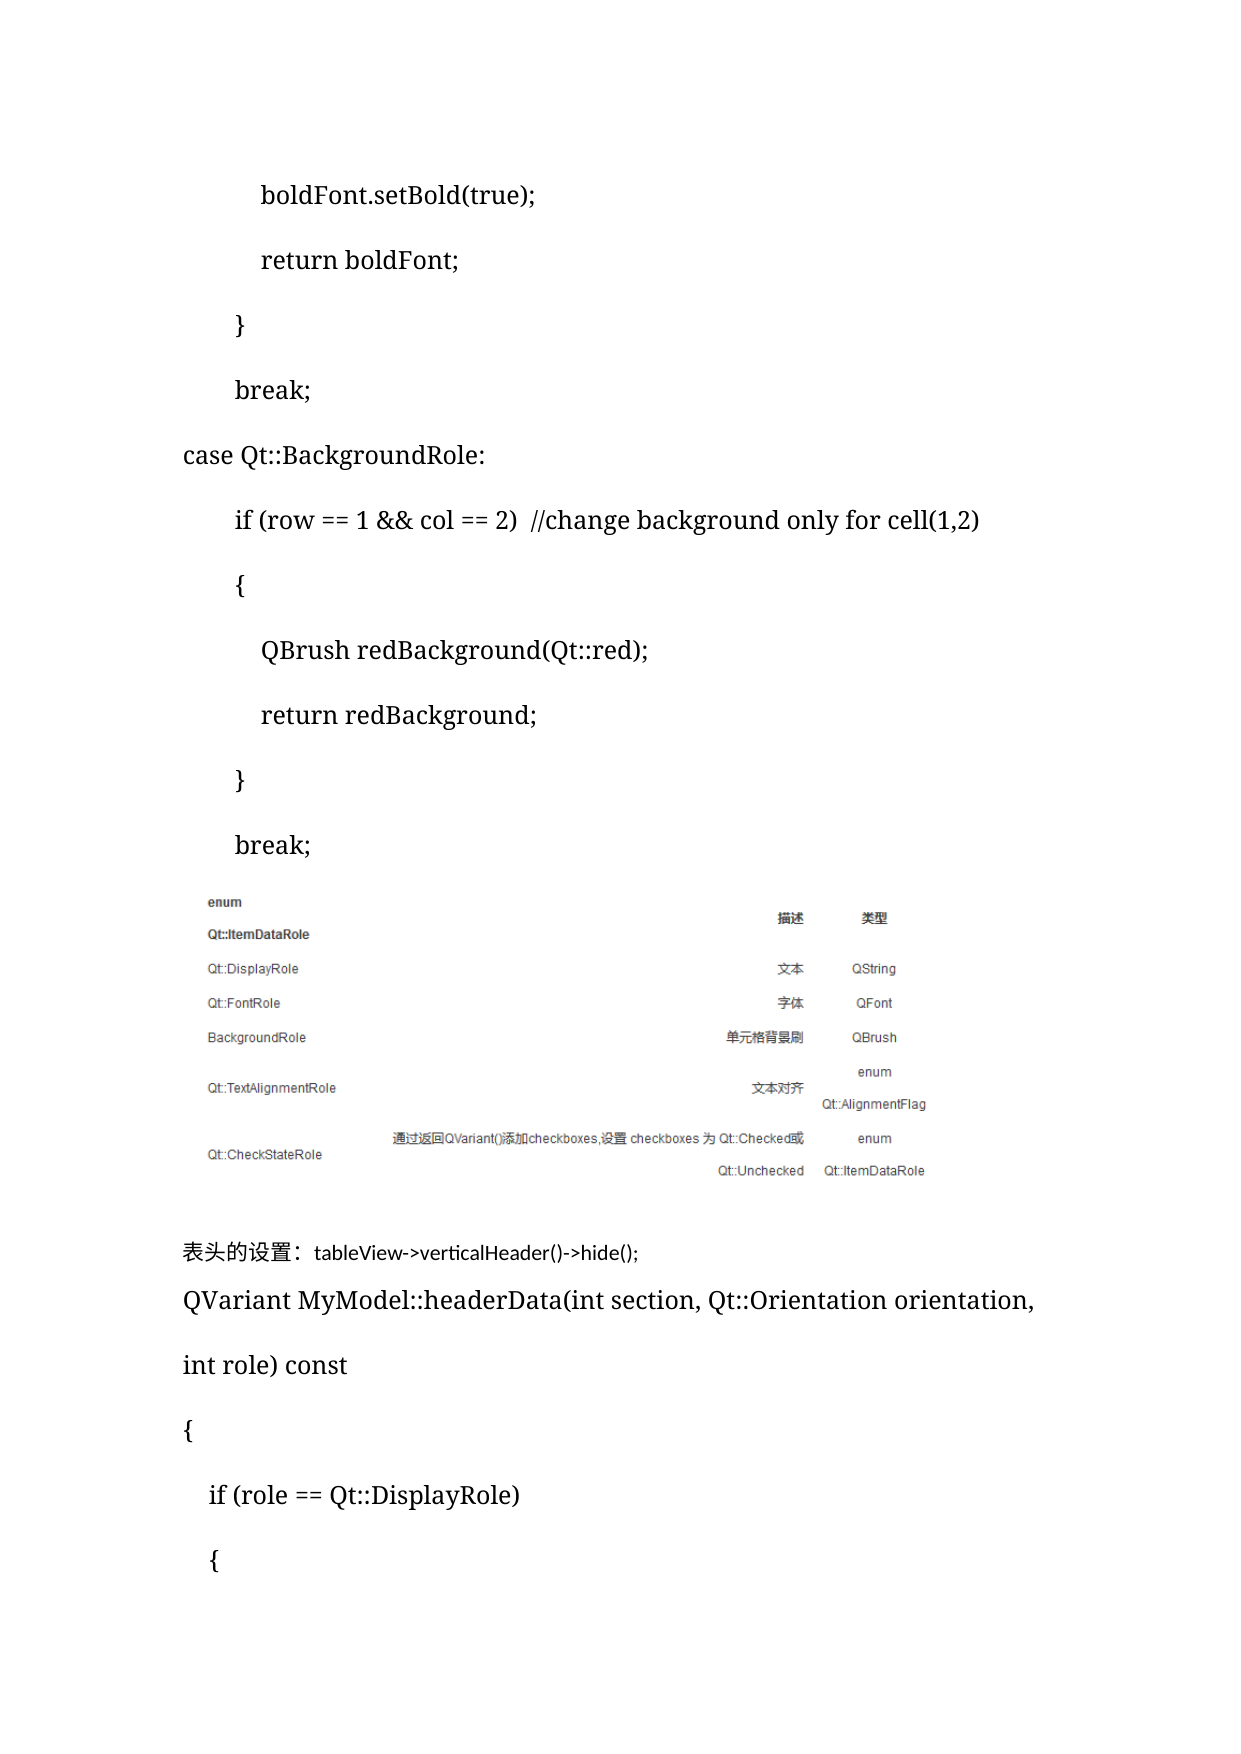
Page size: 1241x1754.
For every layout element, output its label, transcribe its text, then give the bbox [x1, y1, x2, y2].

picture [182, 881, 1058, 1198]
text QVariant MyModel::headerData(int section, Qt::Orientation orientation, int role) const [183, 1267, 1058, 1397]
text { [183, 1397, 1058, 1462]
text case Qt::BackgroundRole: [183, 422, 1058, 487]
text { [183, 1527, 1058, 1592]
text } [183, 747, 1058, 812]
text 表头的设置：tableView->verticalHeader()->hide(); [183, 1234, 1058, 1267]
text return redBackground; [183, 682, 1058, 747]
text break; [183, 357, 1058, 422]
text { [183, 552, 1058, 617]
text if (row == 1 && col == 2) //change background only for cell(1,2) [183, 487, 1058, 552]
text return boldFont; [183, 227, 1058, 292]
text break; [183, 812, 1058, 877]
text } [183, 292, 1058, 357]
text if (role == Qt::DisplayRole) [183, 1462, 1058, 1527]
text QBrush redBackground(Qt::red); [183, 617, 1058, 682]
text boldFont.setBold(true); [183, 162, 1058, 227]
